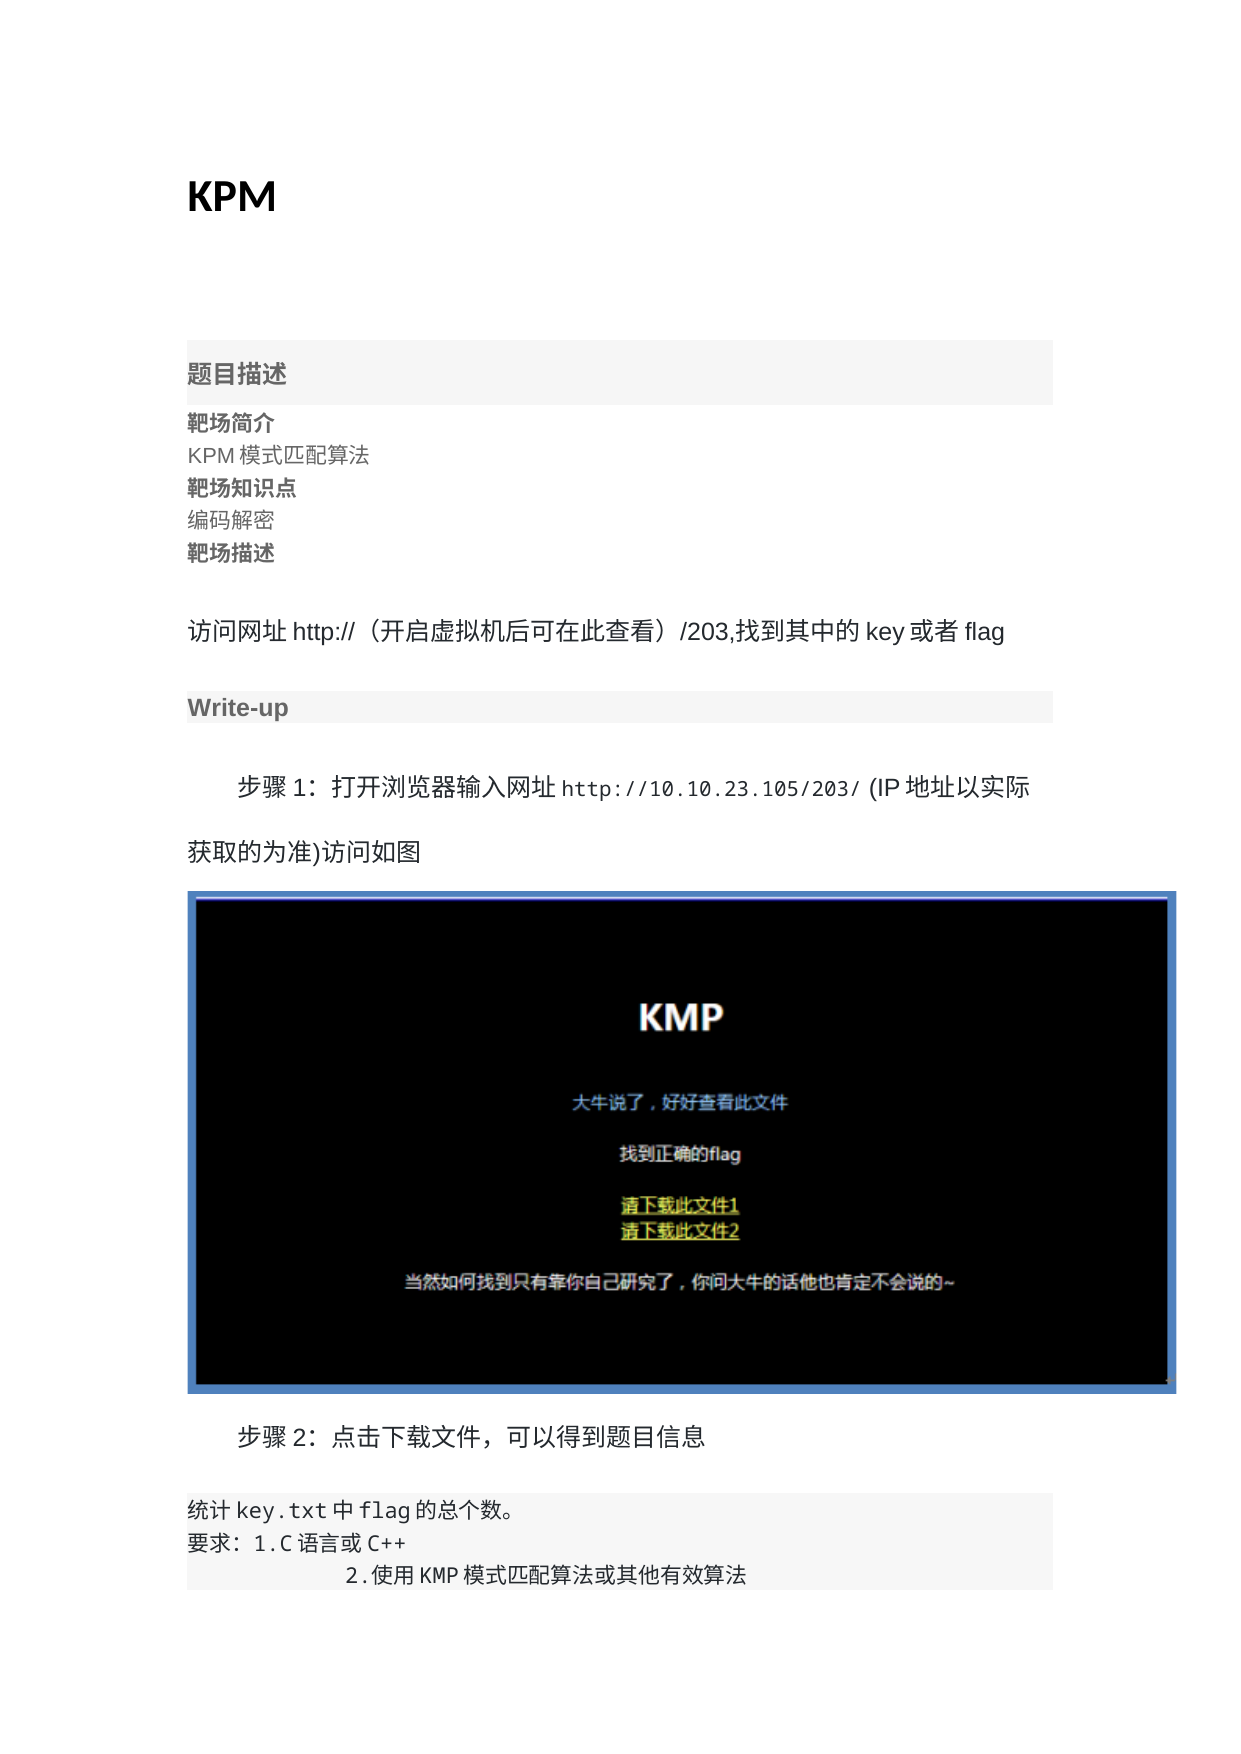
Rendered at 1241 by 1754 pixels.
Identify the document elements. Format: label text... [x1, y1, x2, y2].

text 步骤2：点击下载文件，可以得到题目信息 [187, 1403, 1053, 1468]
text 题目描述 [187, 340, 1053, 405]
subtitle KPM [187, 162, 1053, 227]
text 靶场知识点 [187, 470, 1053, 503]
text 2.使用KMP模式匹配算法或其他有效算法 [187, 1558, 1053, 1590]
text 访问网址http://（开启虚拟机后可在此查看）/203,找到其中的key或者flag [187, 597, 1053, 662]
text Write-up [187, 691, 1053, 723]
text 靶场简介 [187, 405, 1053, 438]
picture [187, 891, 1177, 1394]
text 要求：1.C语言或C++ [187, 1525, 1053, 1558]
text 靶场描述 [187, 535, 1053, 568]
text KPM模式匹配算法 [187, 438, 1053, 470]
text 编码解密 [187, 503, 1053, 535]
text 步骤1：打开浏览器输入网址http://10.10.23.105/203/ (IP地址以实际获取的为准)访问如图 [187, 753, 1053, 891]
text 统计key.txt中flag的总个数。 [187, 1493, 1053, 1525]
